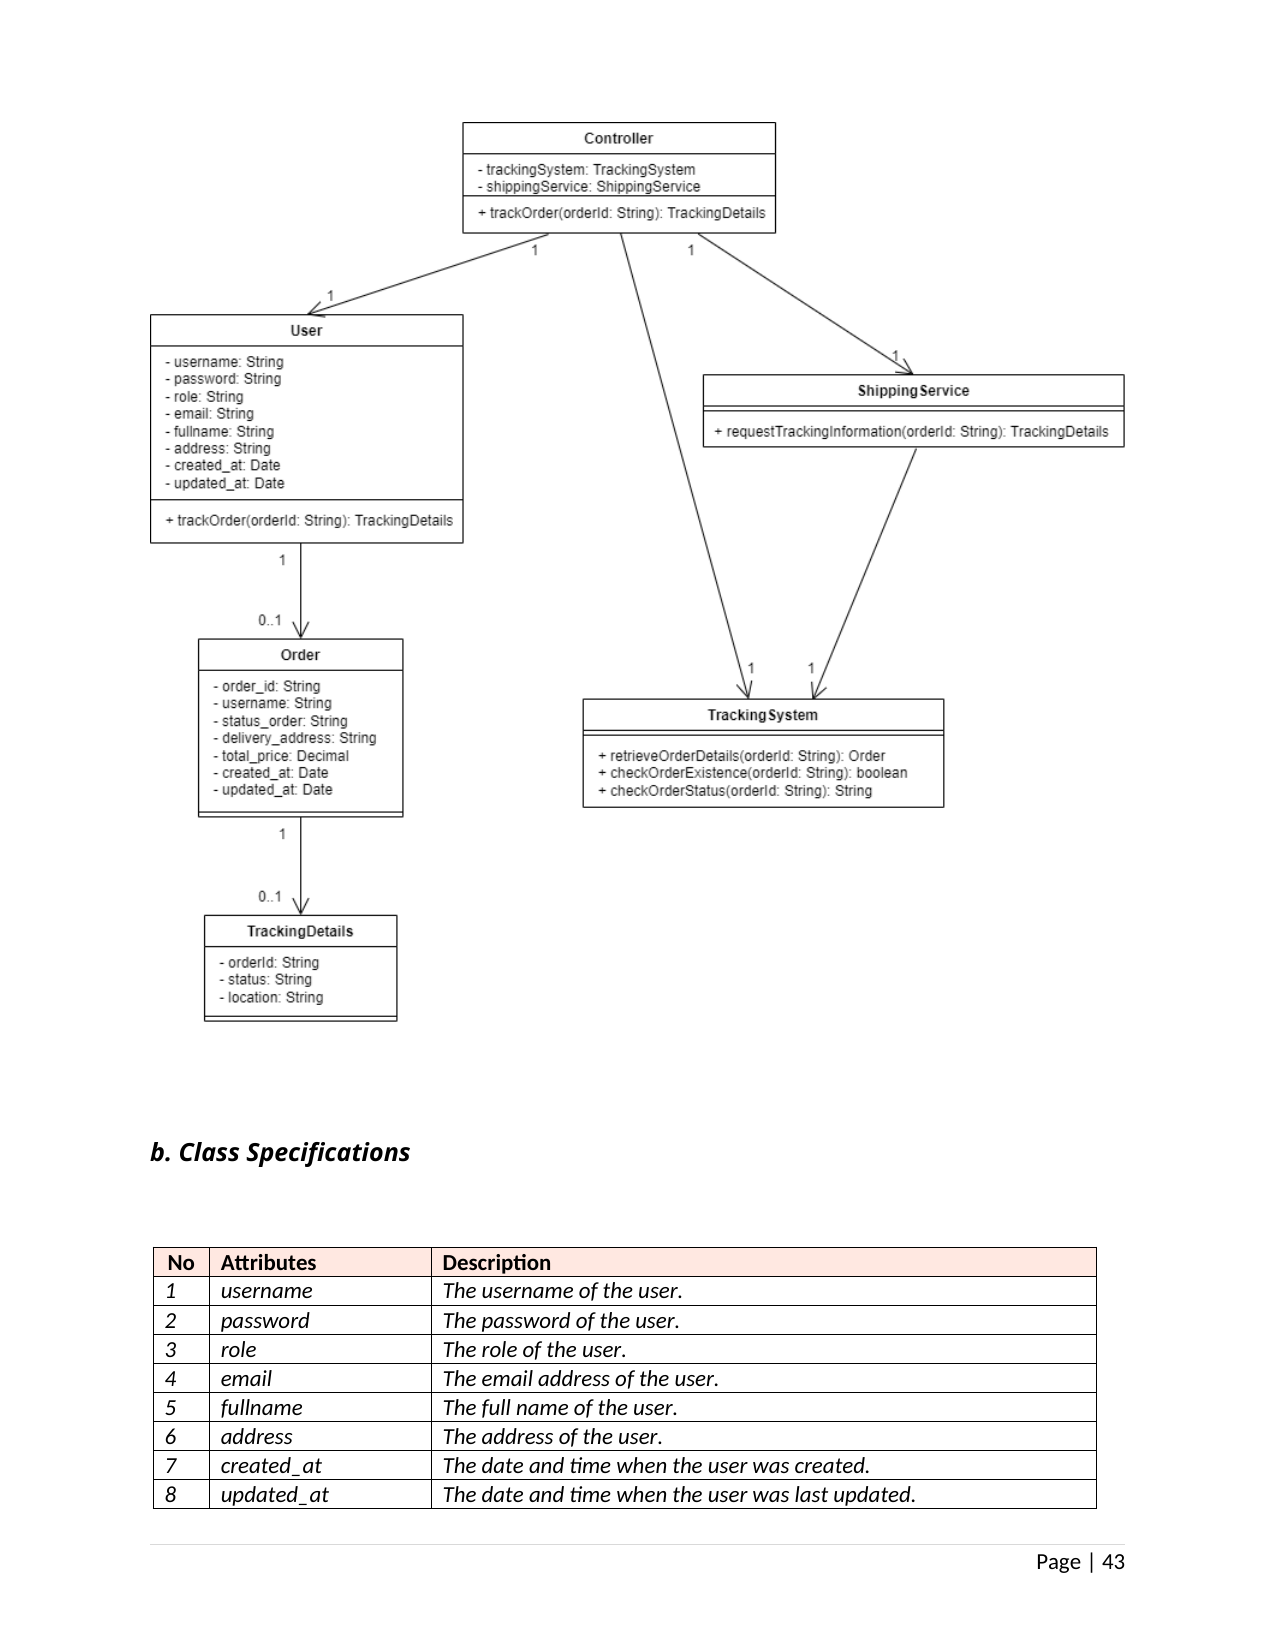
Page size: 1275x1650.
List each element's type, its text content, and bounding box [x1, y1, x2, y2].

table_cell username [210, 1277, 431, 1305]
table_cell The full name of the user. [432, 1393, 1096, 1421]
table_cell 1 [154, 1277, 209, 1305]
table_cell fullname [210, 1393, 431, 1421]
table_cell 5 [154, 1393, 209, 1421]
table_cell 4 [154, 1364, 209, 1392]
table_cell The role of the user. [432, 1335, 1096, 1363]
table_header Attributes [210, 1248, 431, 1276]
table_cell address [210, 1422, 431, 1450]
table_cell role [210, 1335, 431, 1363]
table_cell The password of the user. [432, 1306, 1096, 1334]
table_cell 2 [154, 1306, 209, 1334]
table_cell created_at [210, 1451, 431, 1479]
table_cell 3 [154, 1335, 209, 1363]
picture [150, 122, 1125, 1023]
table_cell 6 [154, 1422, 209, 1450]
table_cell 8 [154, 1480, 209, 1508]
table_cell password [210, 1306, 431, 1334]
table_cell email [210, 1364, 431, 1392]
table_cell The date and time when the user was last updated. [432, 1480, 1096, 1508]
table_cell updated_at [210, 1480, 431, 1508]
table_cell 7 [154, 1451, 209, 1479]
table_cell The username of the user. [432, 1277, 1096, 1305]
table_header Description [432, 1248, 1096, 1276]
table_cell The date and time when the user was created. [432, 1451, 1096, 1479]
table_cell The email address of the user. [432, 1364, 1096, 1392]
table_cell The address of the user. [432, 1422, 1096, 1450]
subtitle b. Class Specifications [150, 1135, 1125, 1169]
table_header No [154, 1248, 209, 1276]
